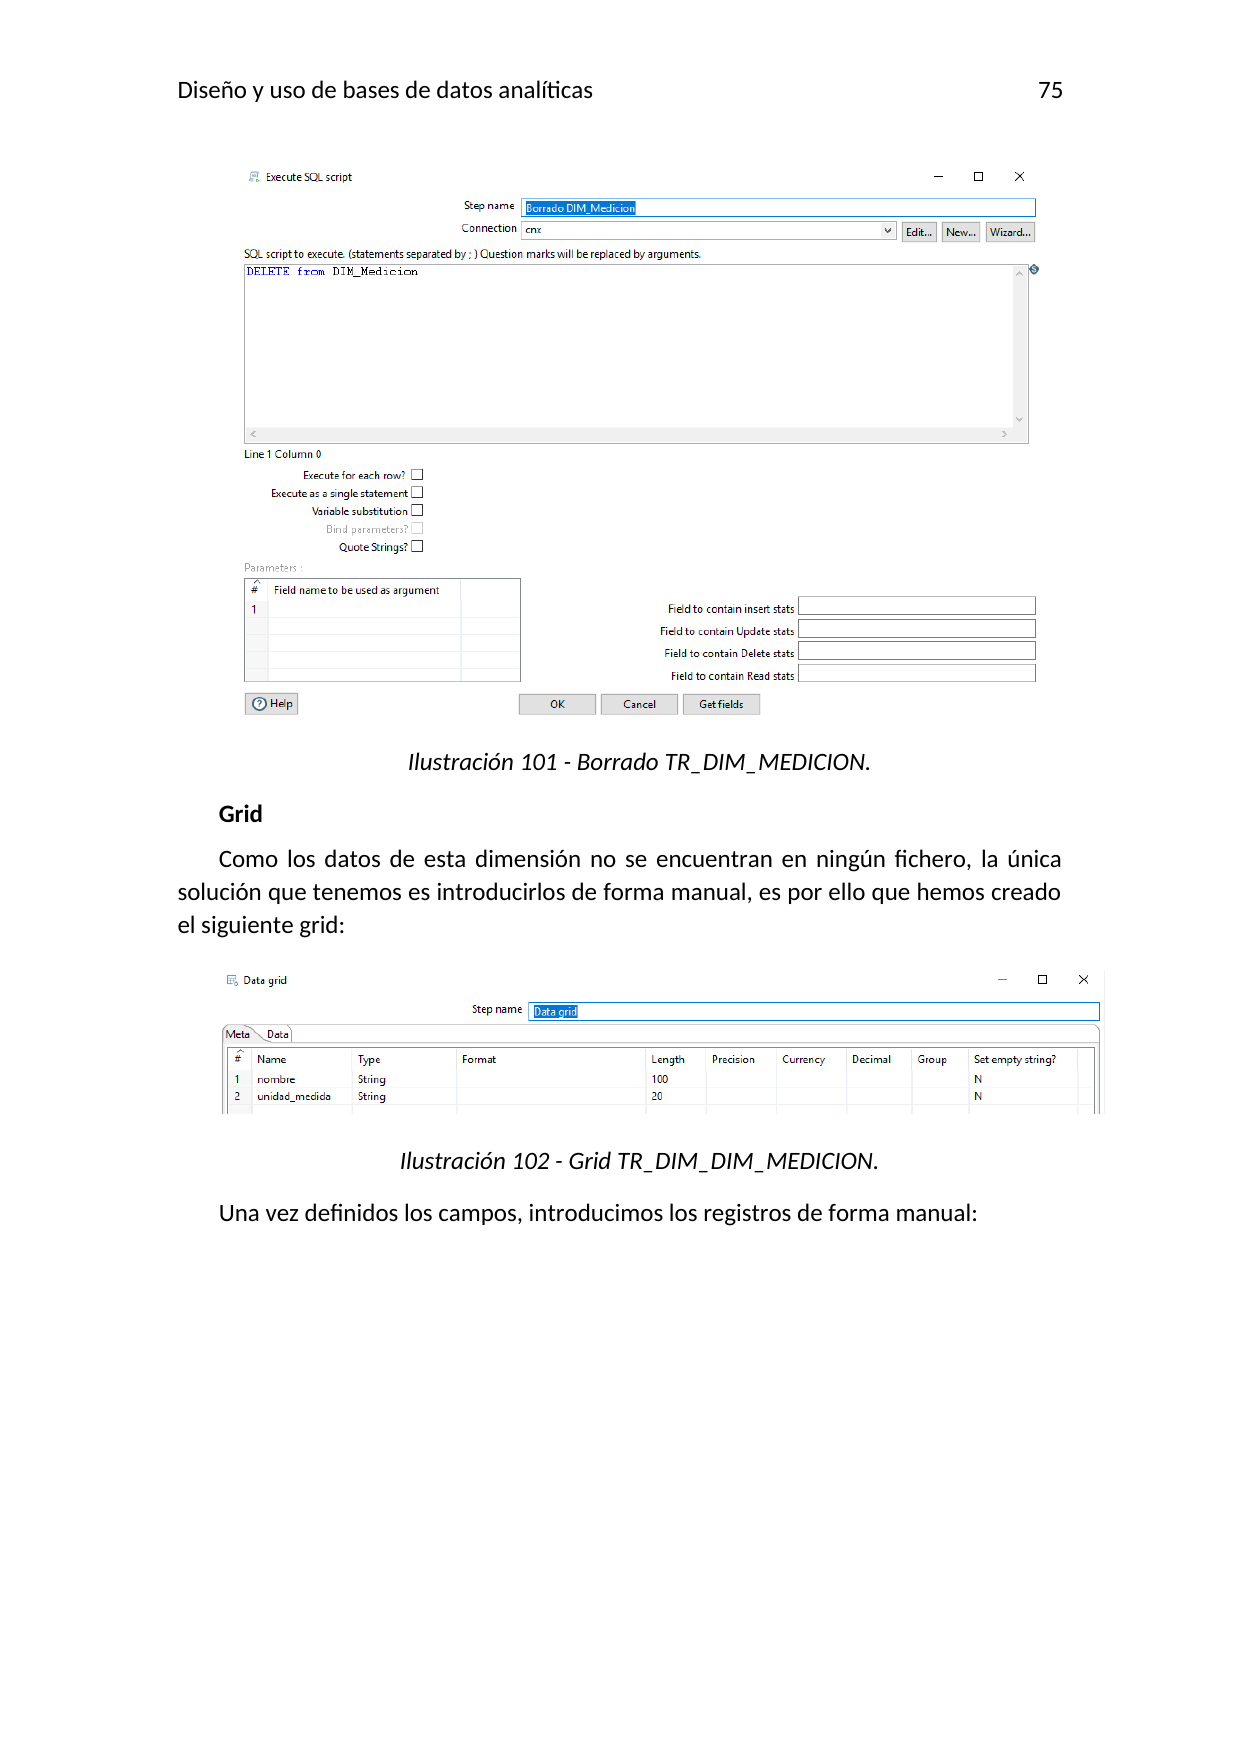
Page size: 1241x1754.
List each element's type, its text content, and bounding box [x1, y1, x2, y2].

text Una vez definidos los campos, introducimos los registros de forma manual: [177, 1197, 1063, 1227]
subtitle Grid [177, 798, 1063, 828]
text Como los datos de esta dimensión no se encuentran en ningún fichero, la única solución que tenemos es introducirlos de forma manual, es por ello que hemos creado el siguiente grid: [177, 843, 1063, 939]
picture [218, 971, 1105, 1114]
picture [242, 165, 1039, 715]
